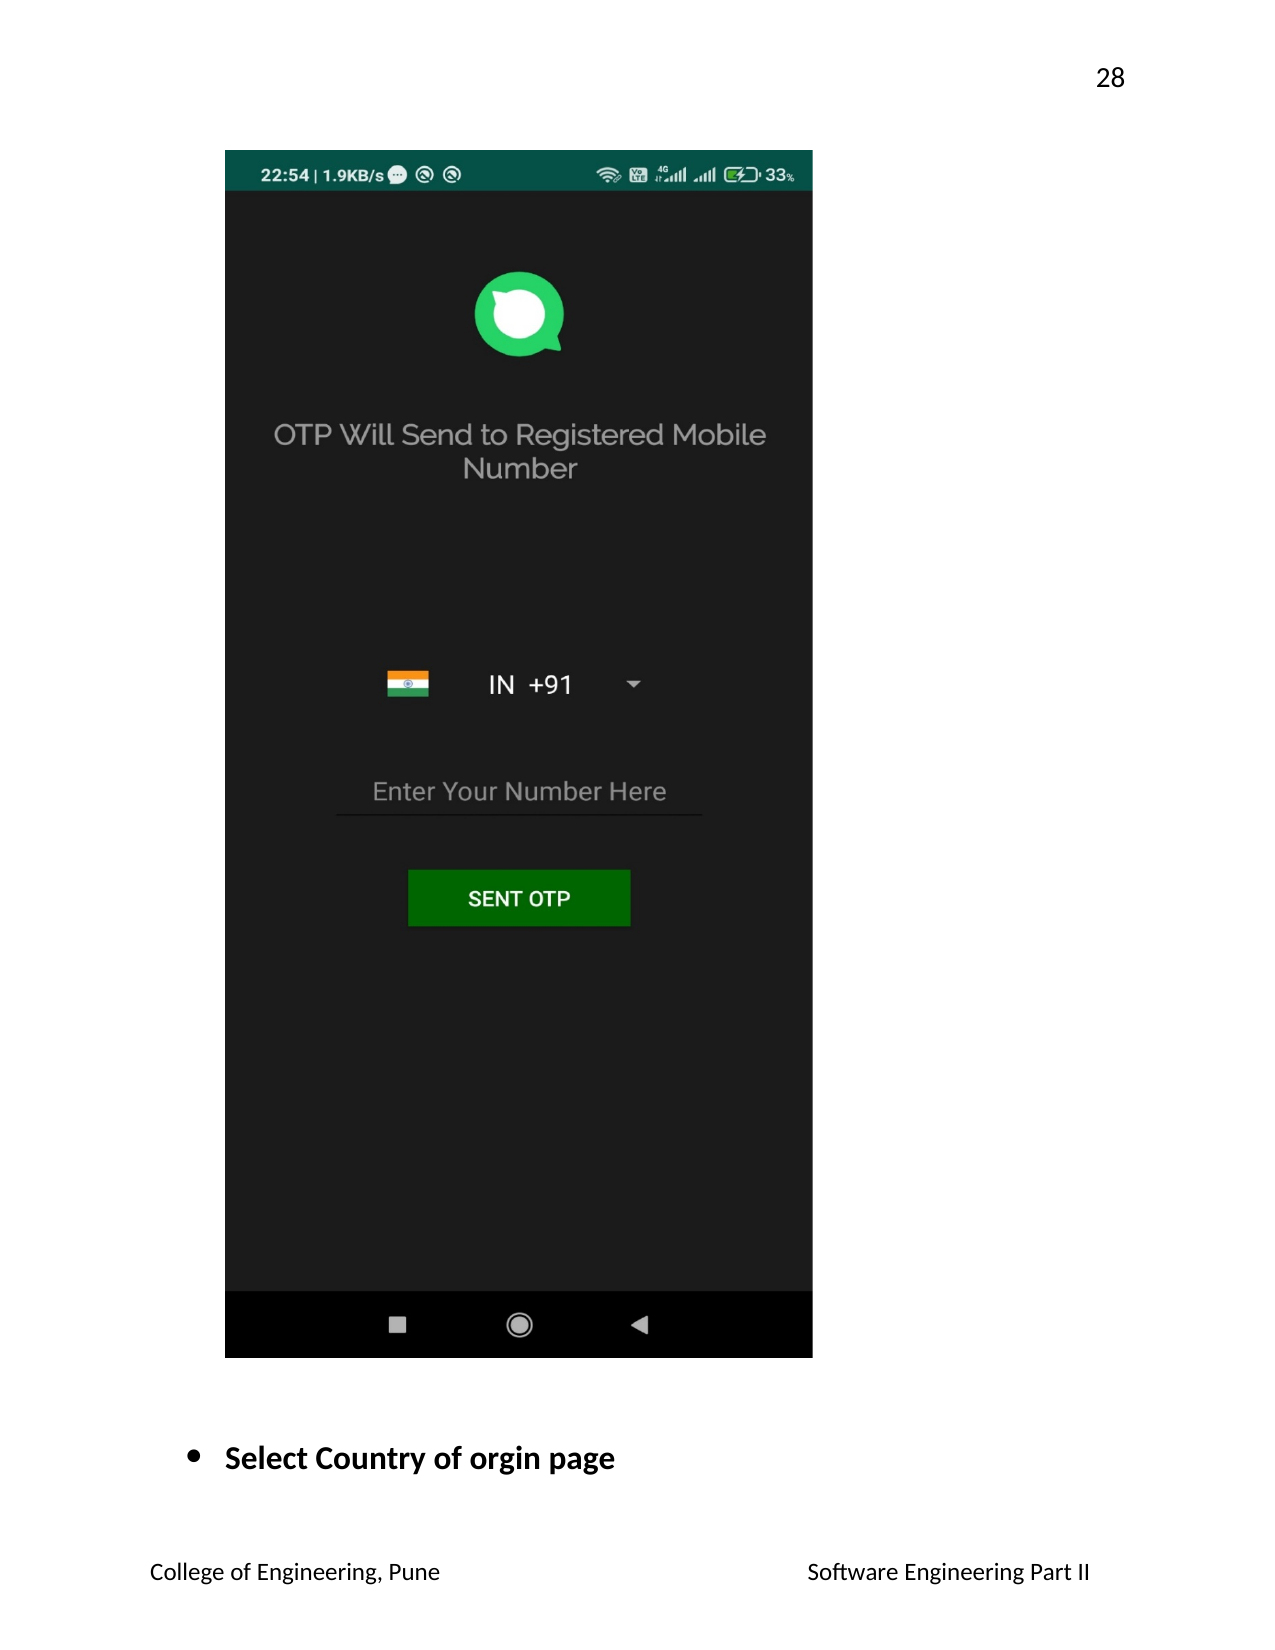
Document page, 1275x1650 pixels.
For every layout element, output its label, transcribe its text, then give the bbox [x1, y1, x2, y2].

picture [225, 150, 813, 1358]
list Select Country of orgin page [187, 1437, 1125, 1478]
